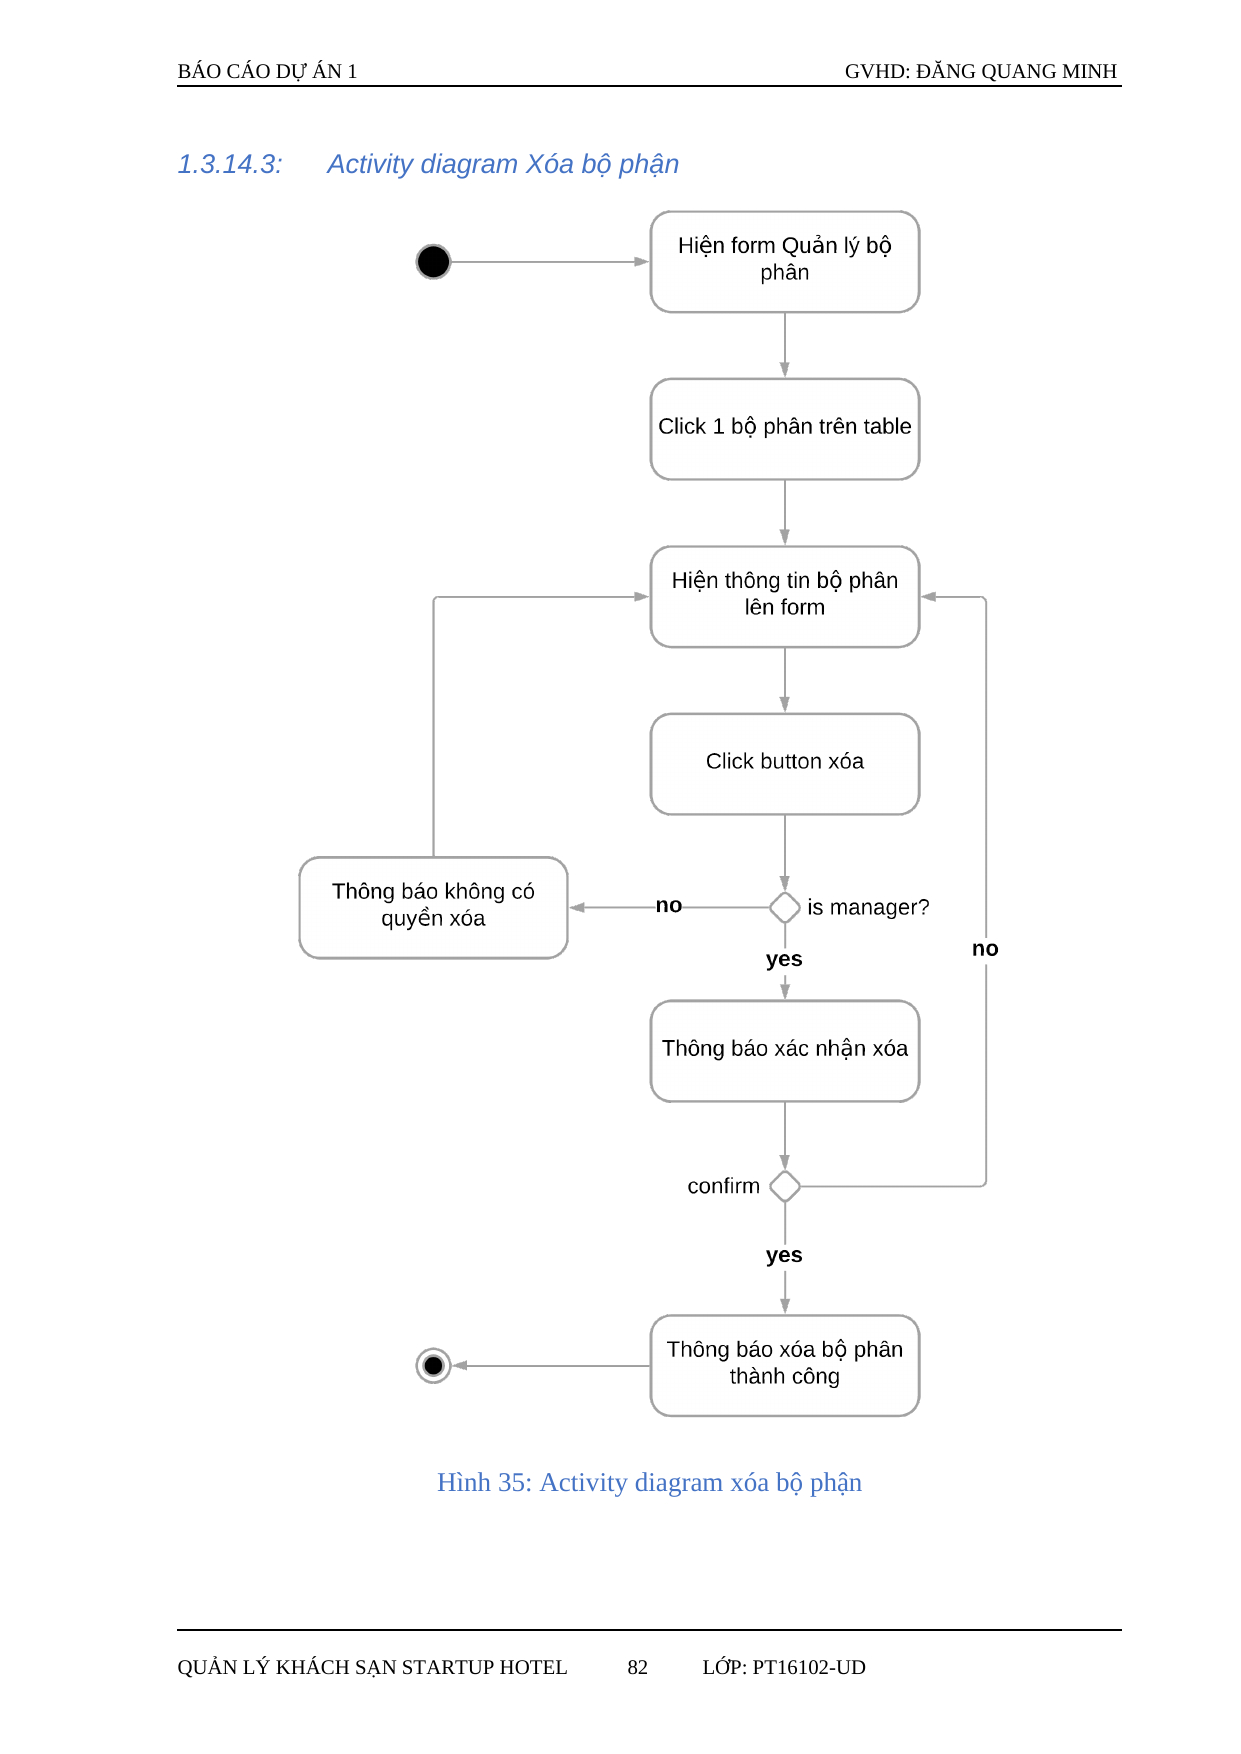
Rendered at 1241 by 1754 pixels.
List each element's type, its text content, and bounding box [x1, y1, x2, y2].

text Hình 35: Activity diagram xóa bộ phận [177, 1466, 1122, 1497]
subtitle Activity diagram Xóa bộ phận [177, 148, 1122, 179]
picture [266, 178, 1033, 1450]
